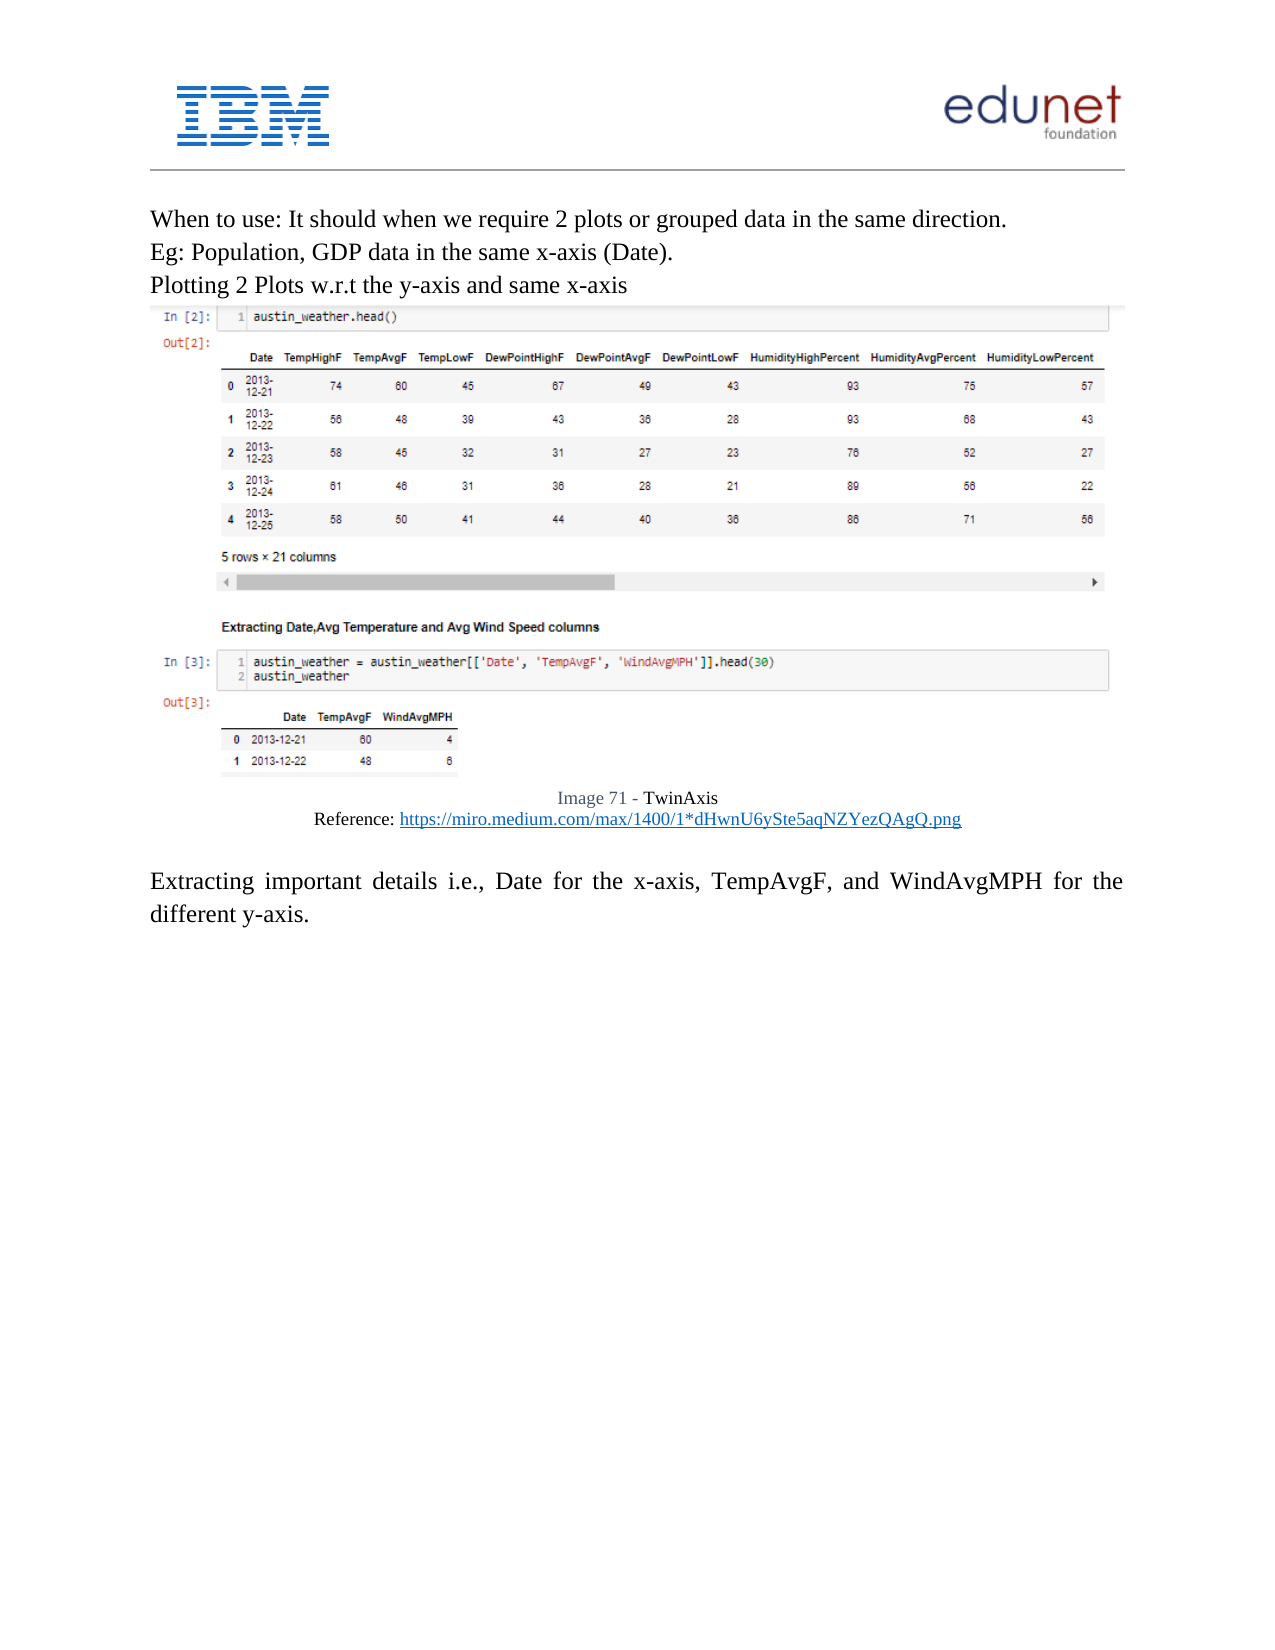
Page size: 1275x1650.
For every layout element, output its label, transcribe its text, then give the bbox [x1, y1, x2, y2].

picture [150, 302, 1125, 777]
text Plotting 2 Plots w.r.t the y-axis and same x-axis [150, 270, 1125, 298]
text When to use: It should when we require 2 plots or grouped data in the same direction. [150, 204, 1125, 232]
text Reference: https://miro.medium.com/max/1400/1*dHwnU6ySte5aqNZYezQAgQ.png [150, 808, 1125, 830]
text Eg: Population, GDP data in the same x-axis (Date). [150, 237, 1125, 266]
text Extracting important details i.e., Date for the x-axis, TempAvgF, and WindAvgMPH for the different y-axis. [150, 866, 1125, 928]
text Image 71 - TwinAxis [150, 787, 1125, 808]
